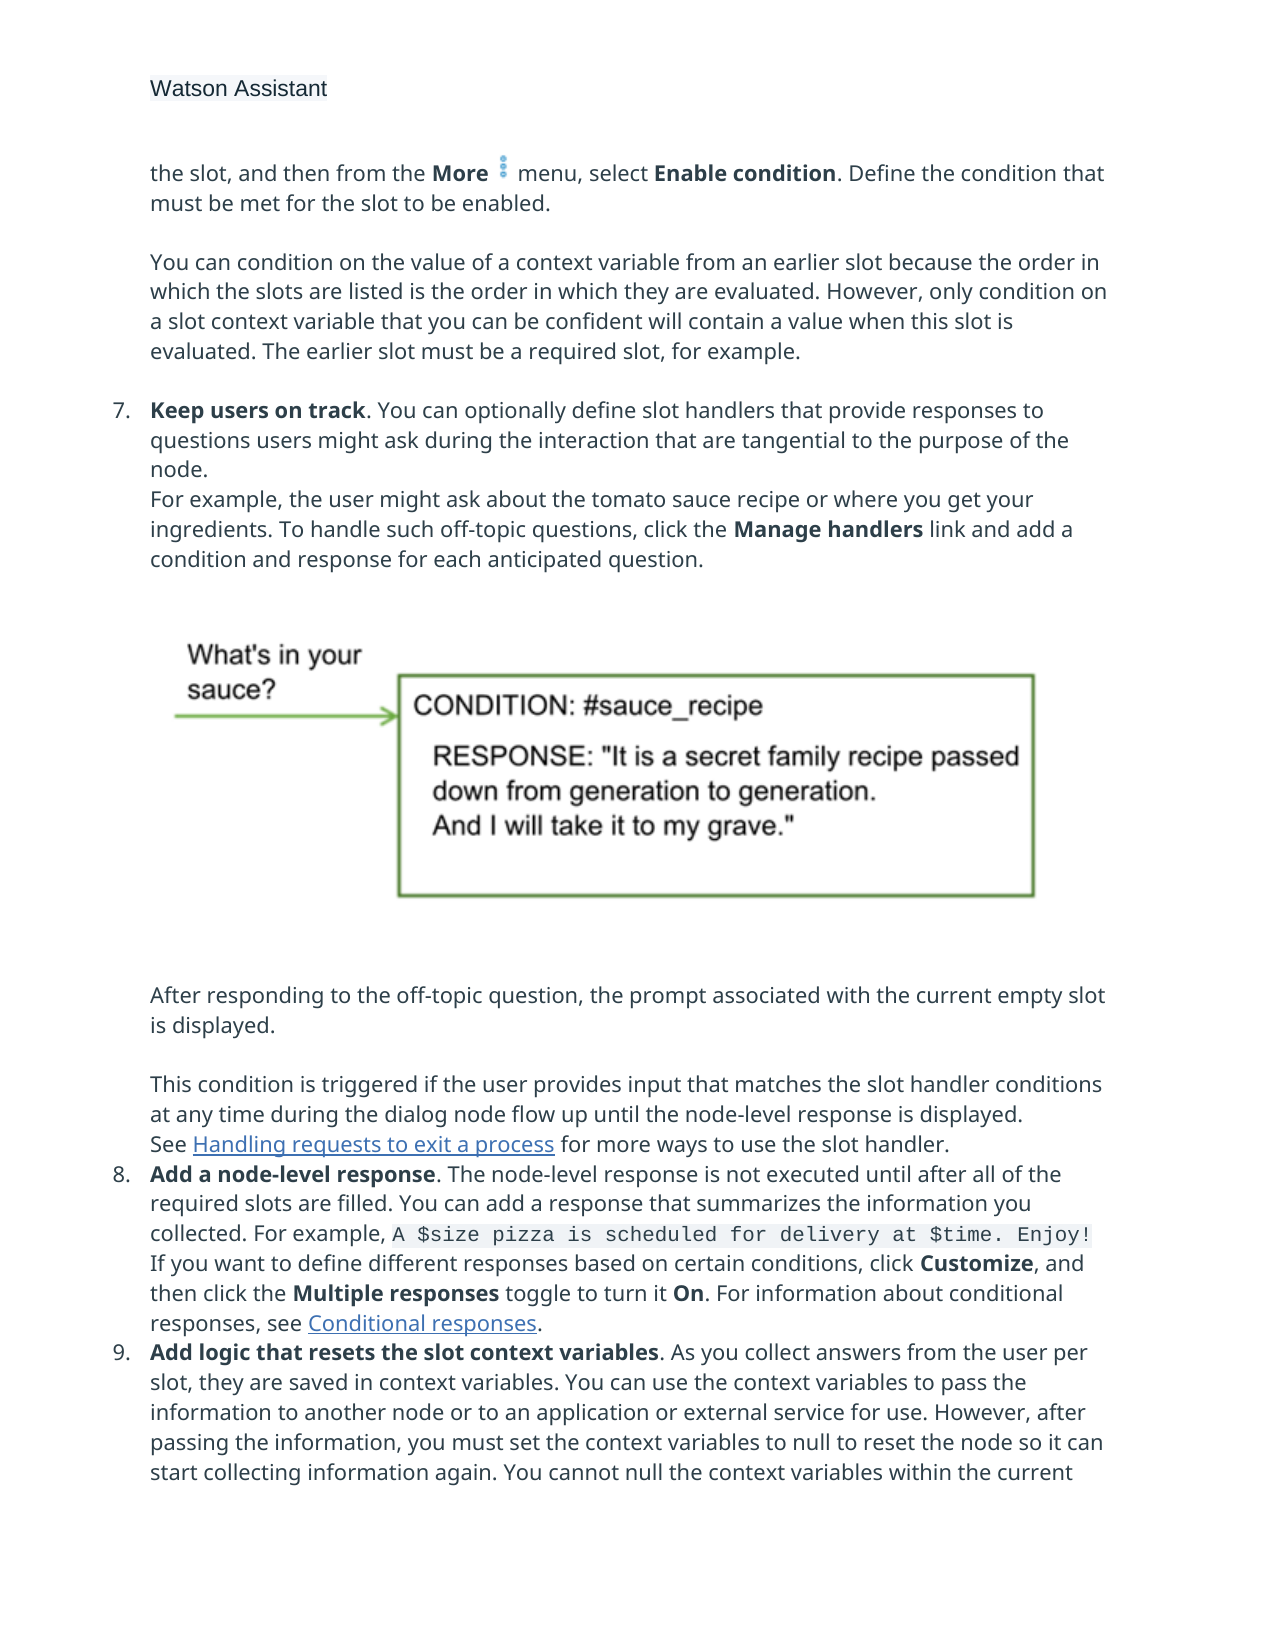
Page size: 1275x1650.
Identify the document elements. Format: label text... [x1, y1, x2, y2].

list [112, 1337, 1125, 1486]
list Add a node-level response. The node-level response is not executed until after all of the required slots are filled. You can add a response that summarizes the information you collected. For example, A $size pizza is scheduled for delivery at $time. Enjoy! [112, 1158, 1125, 1248]
picture [494, 150, 512, 182]
list Keep users on track. You can optionally define slot handlers that provide responses to questions users might ask during the interaction that are tangential to the purpose of the node. [112, 395, 1125, 484]
text You can condition on the value of a context variable from an earlier slot because the order in which the slots are listed is the order in which they are evaluated. However, only condition on a slot context variable that you can be confident will contain a value when this slot is evaluated. The earlier slot must be a required slot, for example. [150, 247, 1125, 366]
text This condition is triggered if the user provides input that matches the slot handler conditions at any time during the dialog node flow up until the node-level response is displayed. See Handling requests to exit a process for more ways to use the slot handler. [150, 1069, 1125, 1158]
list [112, 150, 1125, 217]
text After responding to the off-topic question, the prompt associated with the current empty slot is displayed. [150, 980, 1125, 1040]
text For example, the user might ask about the tomato sauce recipe or where you get your ingredients. To handle such off-topic questions, click the Manage handlers link and add a condition and response for each anticipated question. [150, 484, 1125, 574]
picture [150, 602, 1088, 952]
text If you want to define different responses based on certain conditions, click Customize, and then click the Multiple responses toggle to turn it On. For information about conditional responses, see Conditional responses. [150, 1248, 1125, 1337]
